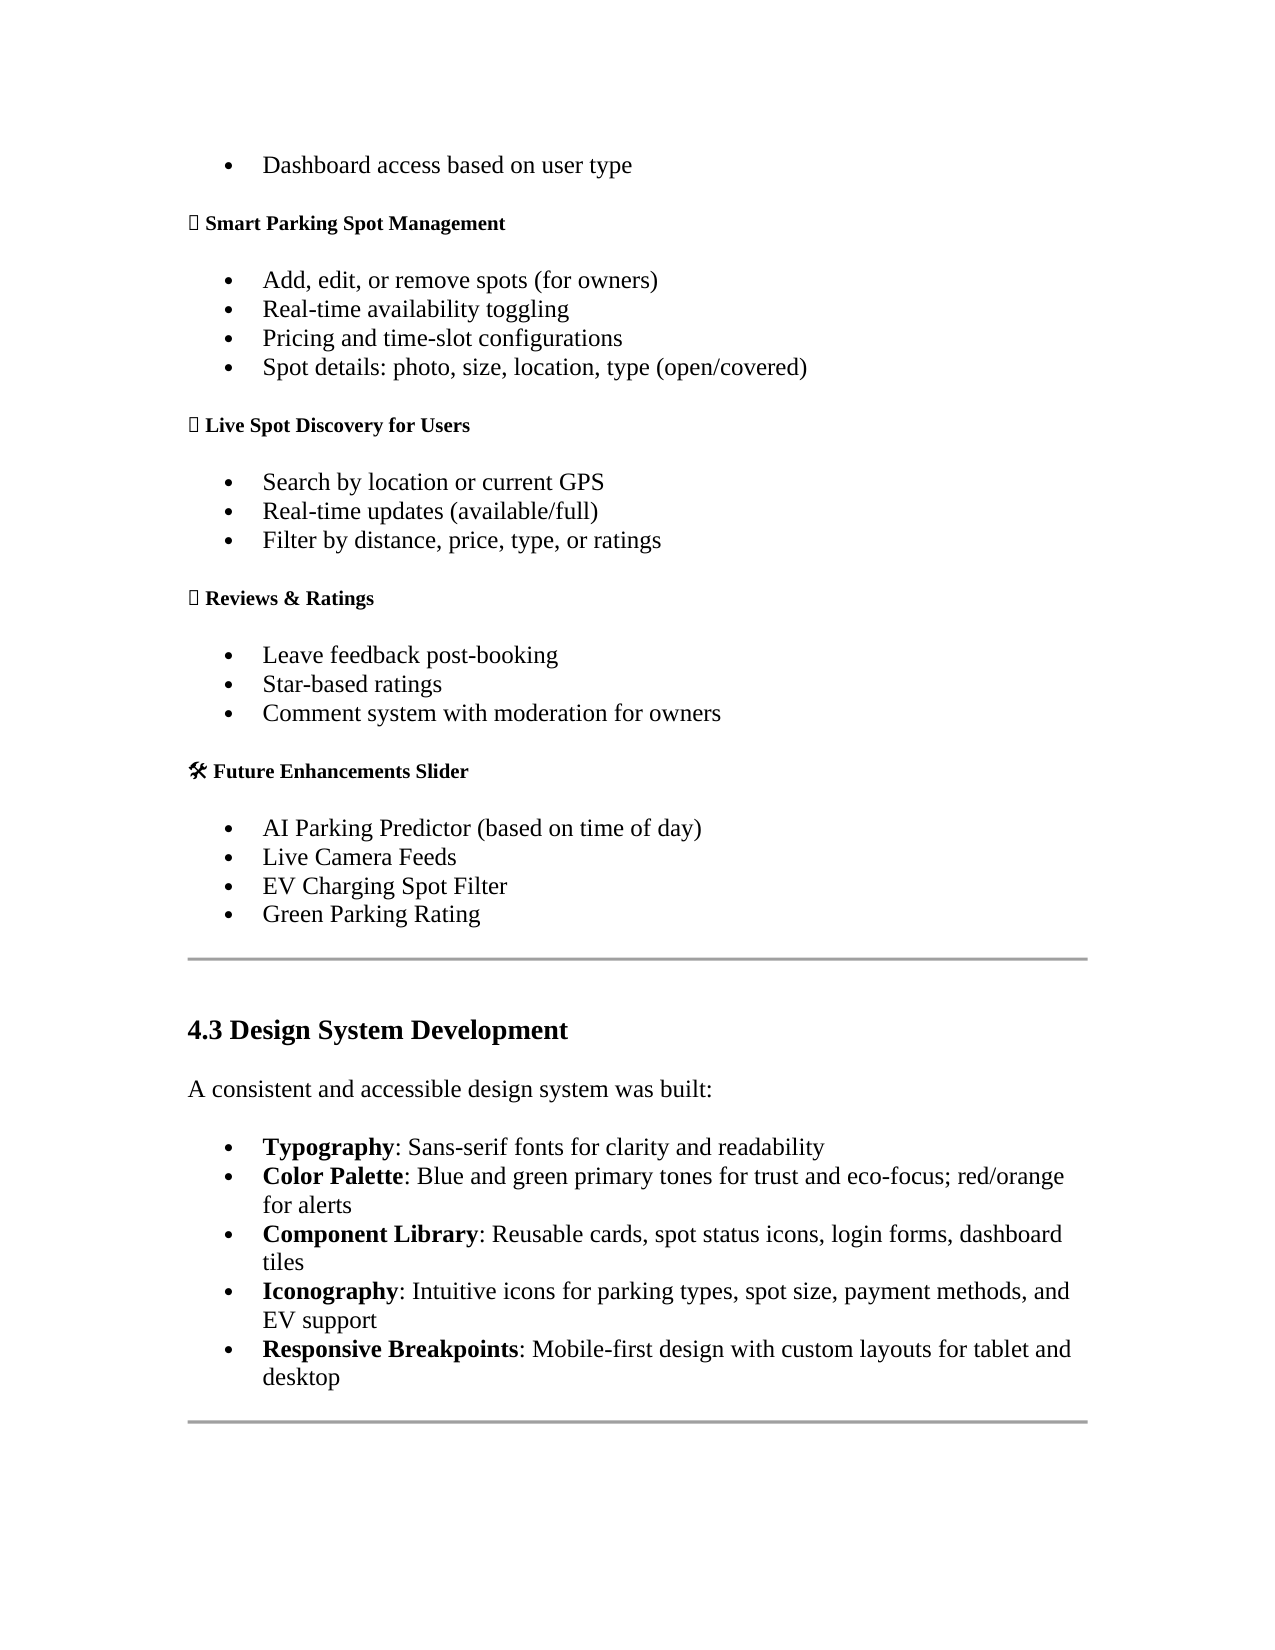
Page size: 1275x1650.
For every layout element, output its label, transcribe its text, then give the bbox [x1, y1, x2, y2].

list AI Parking Predictor (based on time of day) [225, 813, 1087, 842]
list Component Library: Reusable cards, spot status icons, login forms, dashboard tiles [225, 1219, 1087, 1276]
list Responsive Breakpoints: Mobile-first design with custom layouts for tablet and desktop [225, 1334, 1087, 1391]
list Green Parking Rating [225, 899, 1087, 928]
list Real-time availability toggling [225, 294, 1087, 323]
text ✅ Reviews & Ratings [187, 583, 1087, 611]
list Pricing and time-slot configurations [225, 323, 1087, 352]
list Leave feedback post-booking [225, 640, 1087, 669]
list Add, edit, or remove spots (for owners) [225, 266, 1087, 294]
list Comment system with moderation for owners [225, 698, 1087, 727]
text ✅ Smart Parking Spot Management [187, 208, 1087, 236]
list Spot details: photo, size, location, type (open/covered) [225, 352, 1087, 381]
list Real-time updates (available/full) [225, 496, 1087, 525]
list Live Camera Feeds [225, 842, 1087, 871]
list Color Palette: Blue and green primary tones for trust and eco-focus; red/orange for alerts [225, 1161, 1087, 1219]
text A consistent and accessible design system was built: [187, 1074, 1087, 1103]
list Search by location or current GPS [225, 467, 1087, 496]
text 🛠️ Future Enhancements Slider [187, 756, 1087, 784]
list EV Charging Spot Filter [225, 871, 1087, 899]
list Star-based ratings [225, 669, 1087, 698]
list Filter by distance, price, type, or ratings [225, 525, 1087, 553]
text ✅ Live Spot Discovery for Users [187, 410, 1087, 438]
list Iconography: Intuitive icons for parking types, spot size, payment methods, and EV support [225, 1276, 1087, 1334]
list Typography: Sans-serif fonts for clarity and readability [225, 1132, 1087, 1161]
text 4.3 Design System Development [187, 1013, 1087, 1045]
list Dashboard access based on user type [225, 150, 1087, 179]
